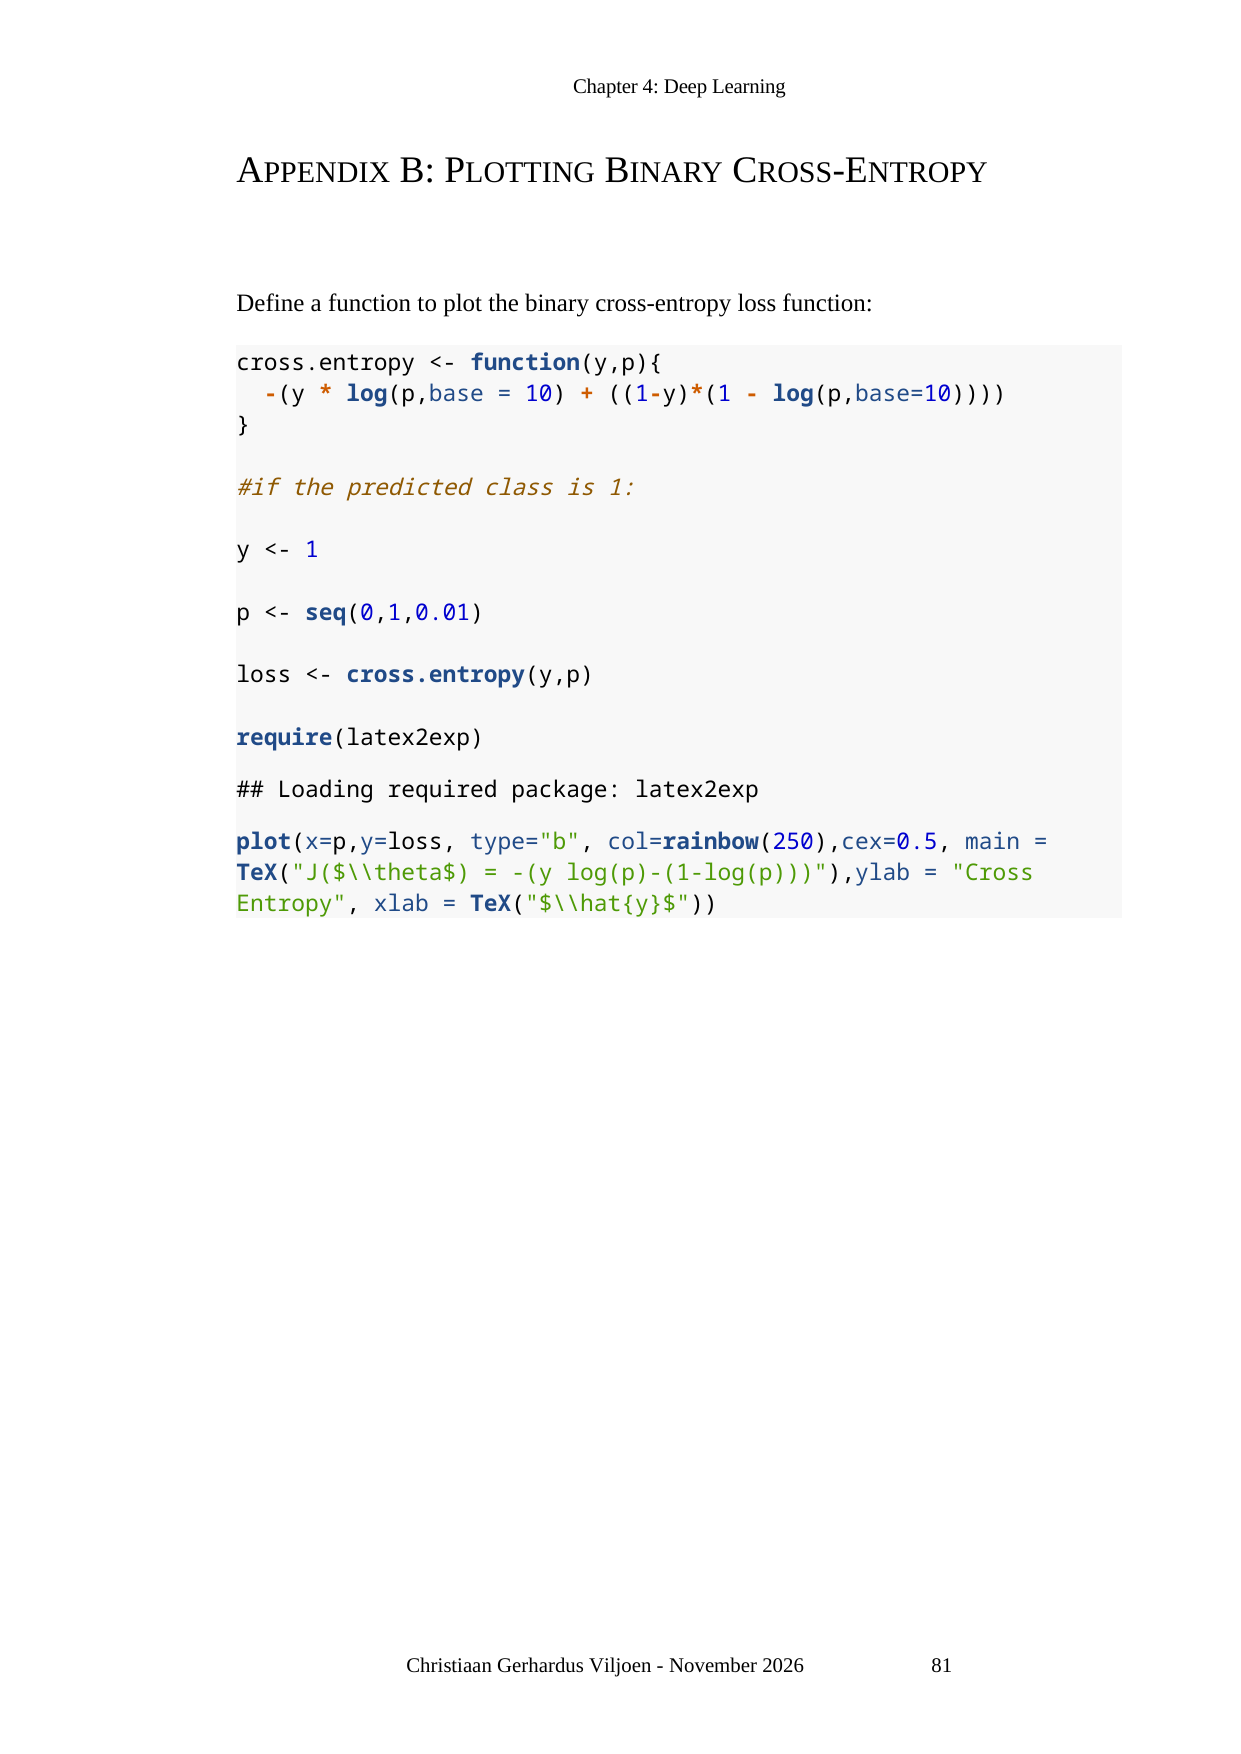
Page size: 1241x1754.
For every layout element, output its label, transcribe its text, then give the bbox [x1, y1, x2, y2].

text ## Loading required package: latex2exp [236, 772, 1122, 804]
subtitle Appendix B: Plotting Binary Cross-Entropy [236, 148, 1122, 191]
text plot(x=p,y=loss, type="b", col=rainbow(250),cex=0.5, main = TeX("J($\\theta$) = -(y log(p)-(1-log(p)))"),ylab = "Cross Entropy", xlab = TeX("$\\hat{y}$")) [236, 824, 1122, 918]
text cross.entropy <- function(y,p){ -(y * log(p,base = 10) + ((1-y)*(1 - log(p,base=10)))) } #if the predicted class is 1: y <- 1 p <- seq(0,1,0.01) loss <- cross.entropy(y,p) require(latex2exp) [236, 345, 1122, 752]
text Define a function to plot the binary cross-entropy loss function: [236, 288, 1122, 317]
